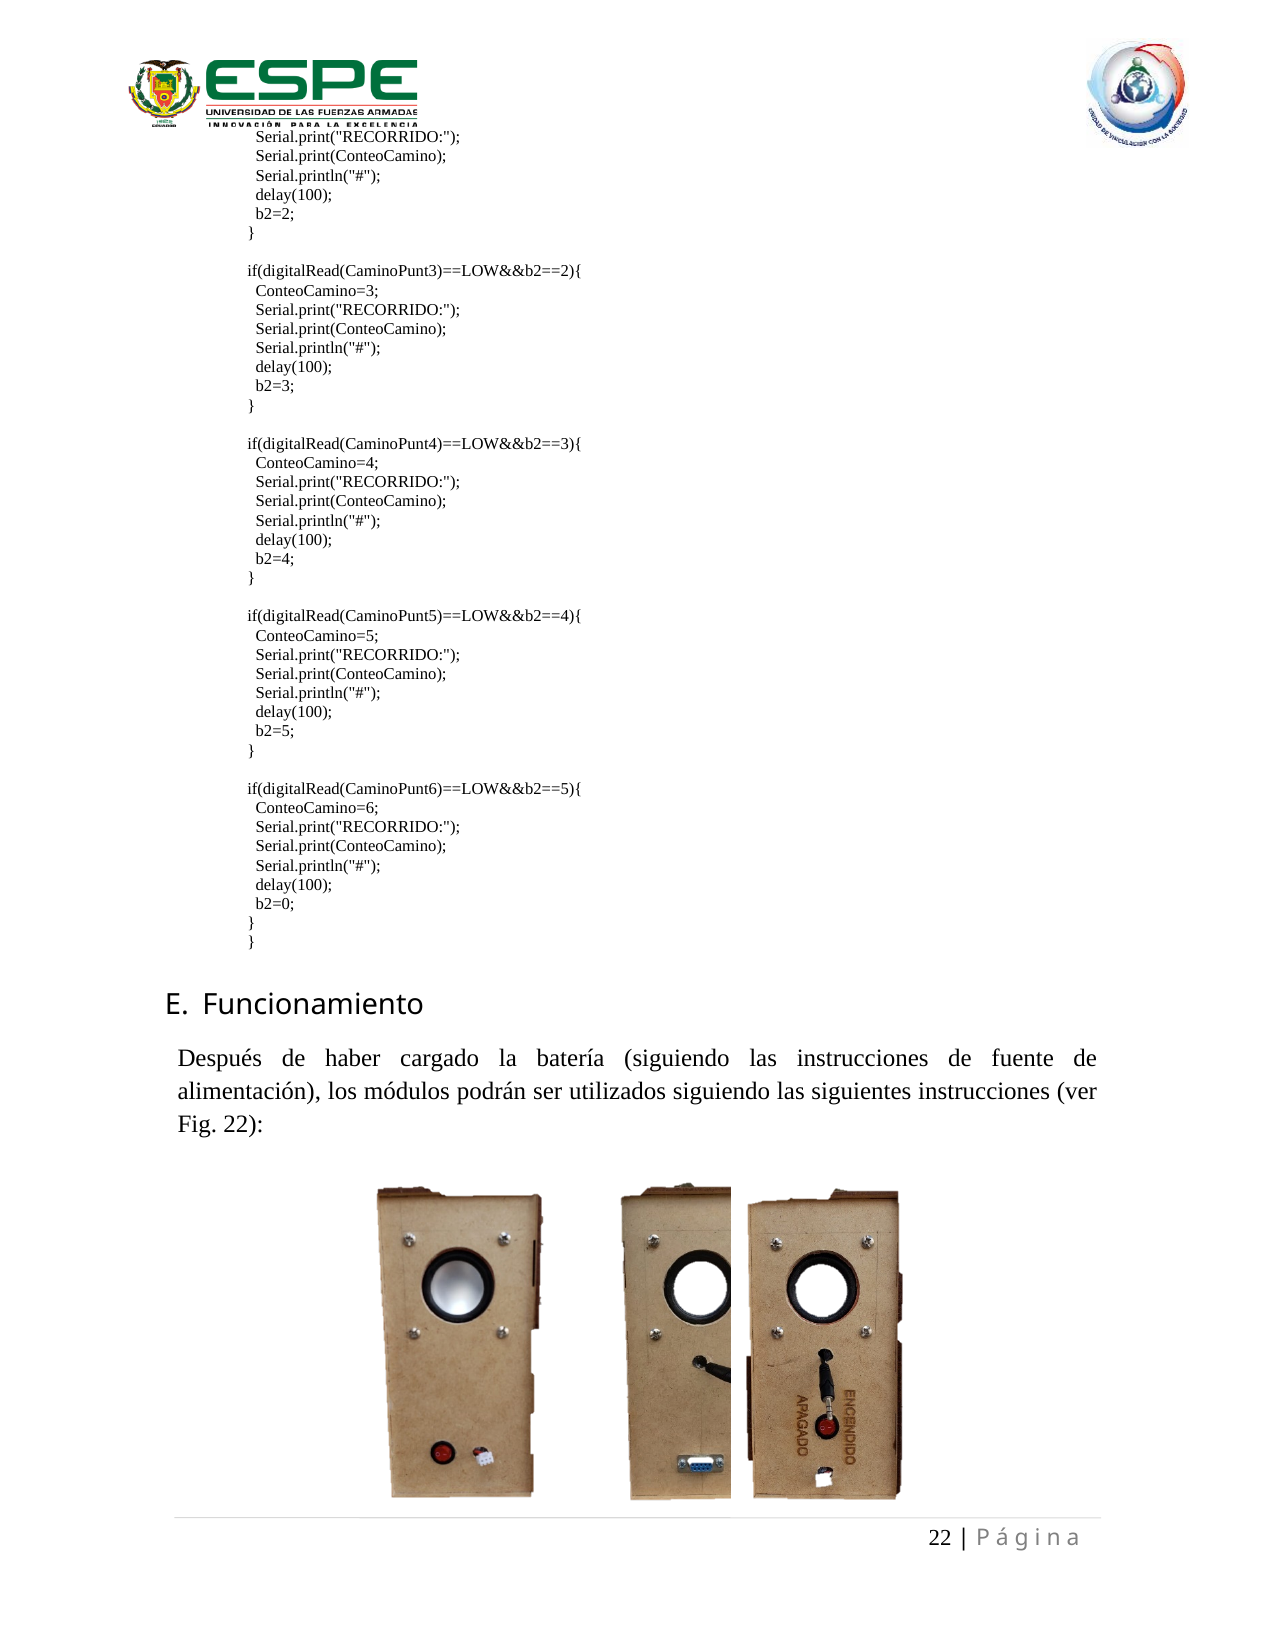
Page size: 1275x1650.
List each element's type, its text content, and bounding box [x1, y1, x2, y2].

text Serial.print("RECORRIDO:"); [247, 299, 1250, 319]
text if(digitalRead(CaminoPunt4)==LOW&&b2==3){ [247, 434, 1250, 453]
text } [247, 223, 1250, 242]
text ConteoCamino=5; [247, 625, 1250, 644]
text Serial.println("#"); [247, 855, 1250, 874]
text delay(100); [247, 702, 1250, 721]
text } [247, 395, 1250, 414]
text Serial.print(ConteoCamino); [247, 319, 1250, 338]
text } [247, 740, 1250, 759]
text Serial.print("RECORRIDO:"); [247, 644, 1250, 664]
text b2=3; [247, 376, 1250, 395]
text ConteoCamino=4; [247, 453, 1250, 472]
text delay(100); [247, 529, 1250, 549]
text b2=2; [247, 204, 1250, 223]
text Serial.print("RECORRIDO:"); [247, 472, 1250, 491]
text Serial.print("RECORRIDO:"); [247, 127, 1250, 146]
text delay(100); [247, 357, 1250, 376]
text ConteoCamino=3; [247, 280, 1250, 299]
text b2=0; [247, 894, 1250, 913]
text Serial.println("#"); [247, 338, 1250, 357]
text if(digitalRead(CaminoPunt5)==LOW&&b2==4){ [247, 606, 1250, 625]
picture [365, 1174, 910, 1515]
picture [1086, 38, 1190, 127]
text } [247, 568, 1250, 587]
subtitle Funcionamiento [164, 983, 1100, 1023]
text Serial.println("#"); [247, 683, 1250, 702]
text delay(100); [247, 184, 1250, 204]
text } [247, 913, 1250, 932]
text delay(100); [247, 874, 1250, 894]
text Serial.print(ConteoCamino); [247, 491, 1250, 510]
text Serial.print("RECORRIDO:"); [247, 817, 1250, 836]
text b2=4; [247, 549, 1250, 568]
text if(digitalRead(CaminoPunt6)==LOW&&b2==5){ [247, 779, 1250, 798]
text ConteoCamino=6; [247, 798, 1250, 817]
text b2=5; [247, 721, 1250, 740]
text Serial.print(ConteoCamino); [247, 146, 1250, 165]
text if(digitalRead(CaminoPunt3)==LOW&&b2==2){ [247, 261, 1250, 280]
text Serial.print(ConteoCamino); [247, 836, 1250, 855]
text } [247, 932, 1250, 951]
text Serial.println("#"); [247, 510, 1250, 529]
text Serial.print(ConteoCamino); [247, 664, 1250, 683]
picture [128, 60, 418, 127]
text Serial.println("#"); [247, 165, 1250, 184]
text Después de haber cargado la batería (siguiendo las instrucciones de fuente de alimentación), los módulos podrán ser utilizados siguiendo las siguientes instrucciones (ver Fig. 22): [177, 1043, 1098, 1137]
